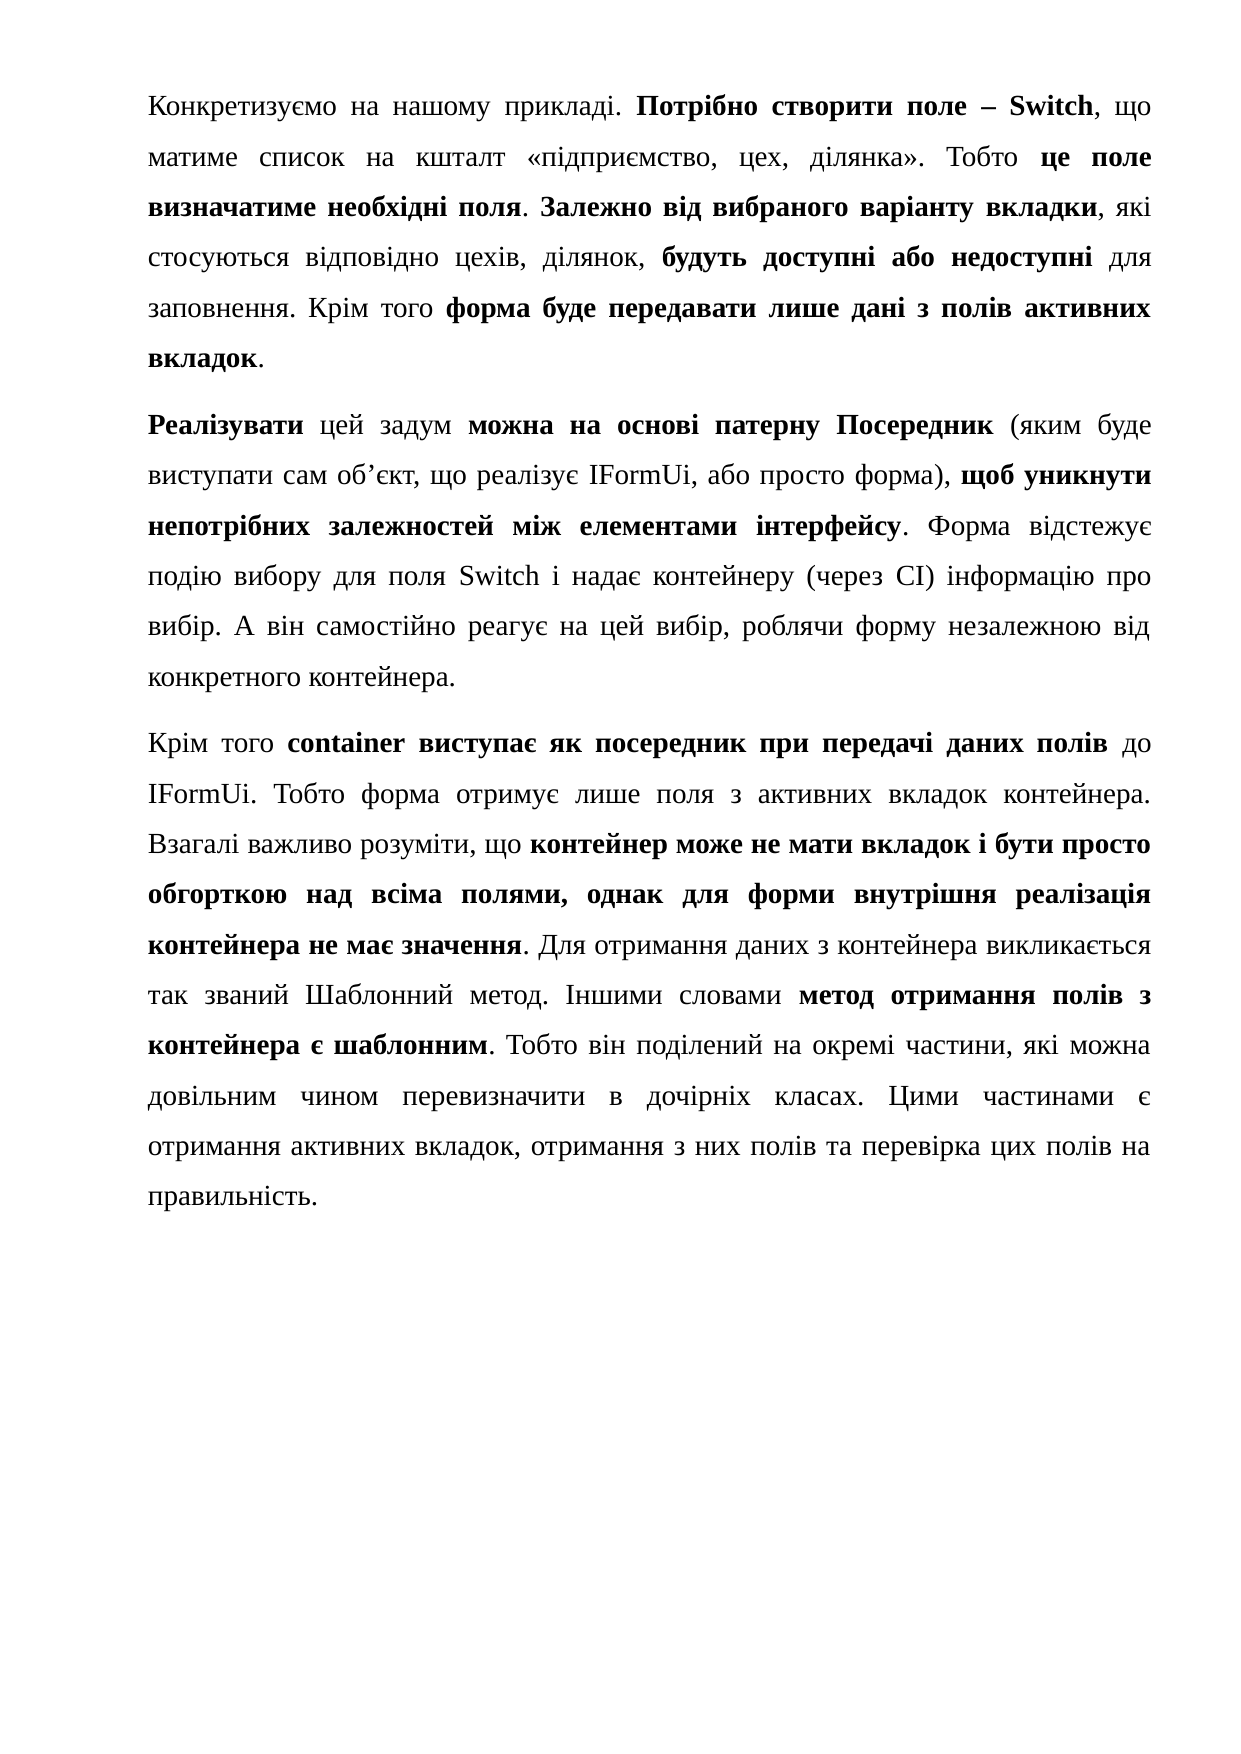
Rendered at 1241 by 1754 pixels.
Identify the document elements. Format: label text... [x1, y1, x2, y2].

text Реалізувати цей задум можна на основі патерну Посередник (яким буде виступати сам об’єкт, що реалізує IFormUi, або просто форма), щоб уникнути непотрібних залежностей між елементами інтерфейсу. Форма відстежує подію вибору для поля Switch і надає контейнеру (через CI) інформацію про вибір. А він самостійно реагує на цей вибір, роблячи форму незалежною від конкретного контейнера. [148, 407, 1152, 692]
text Конкретизуємо на нашому прикладі. Потрібно створити поле – Switch, що матиме список на кшталт «підприємство, цех, ділянка». Тобто це поле визначатиме необхідні поля. Залежно від вибраного варіанту вкладки, які стосуються відповідно цехів, ділянок, будуть доступні або недоступні для заповнення. Крім того форма буде передавати лише дані з полів активних вкладок. [148, 88, 1152, 374]
text Крім того container виступає як посередник при передачі даних полів до IFormUi. Тобто форма отримує лише поля з активних вкладок контейнера. Взагалі важливо розуміти, що контейнер може не мати вкладок і бути просто обгорткою над всіма полями, однак для форми внутрішня реалізація контейнера не має значення. Для отримання даних з контейнера викликається так званий Шаблонний метод. Іншими словами метод отримання полів з контейнера є шаблонним. Тобто він поділений на окремі частини, які можна довільним чином перевизначити в дочірніх класах. Цими частинами є отримання активних вкладок, отримання з них полів та перевірка цих полів на правильність. [148, 726, 1152, 1212]
